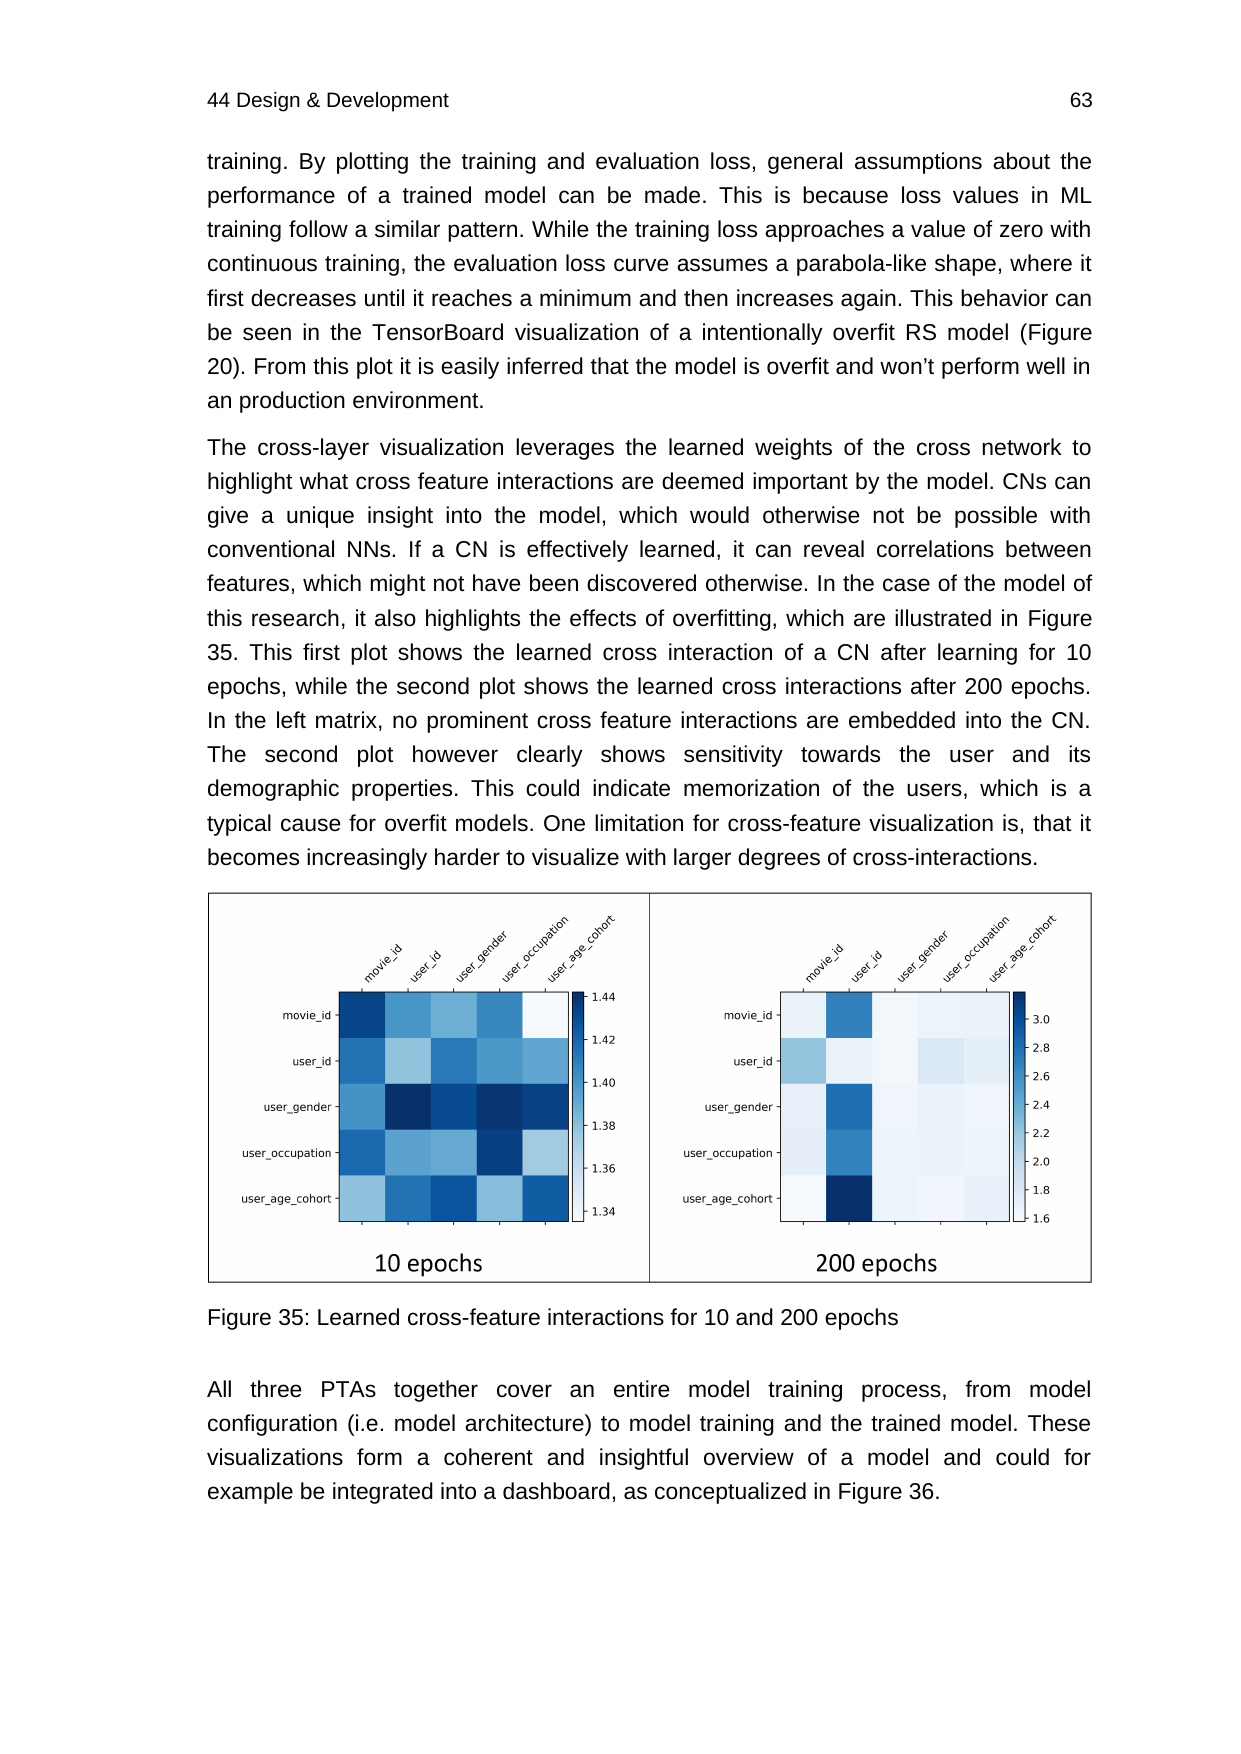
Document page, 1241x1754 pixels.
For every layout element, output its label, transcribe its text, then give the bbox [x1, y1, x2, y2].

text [207, 148, 1092, 413]
picture [206, 890, 1093, 1284]
